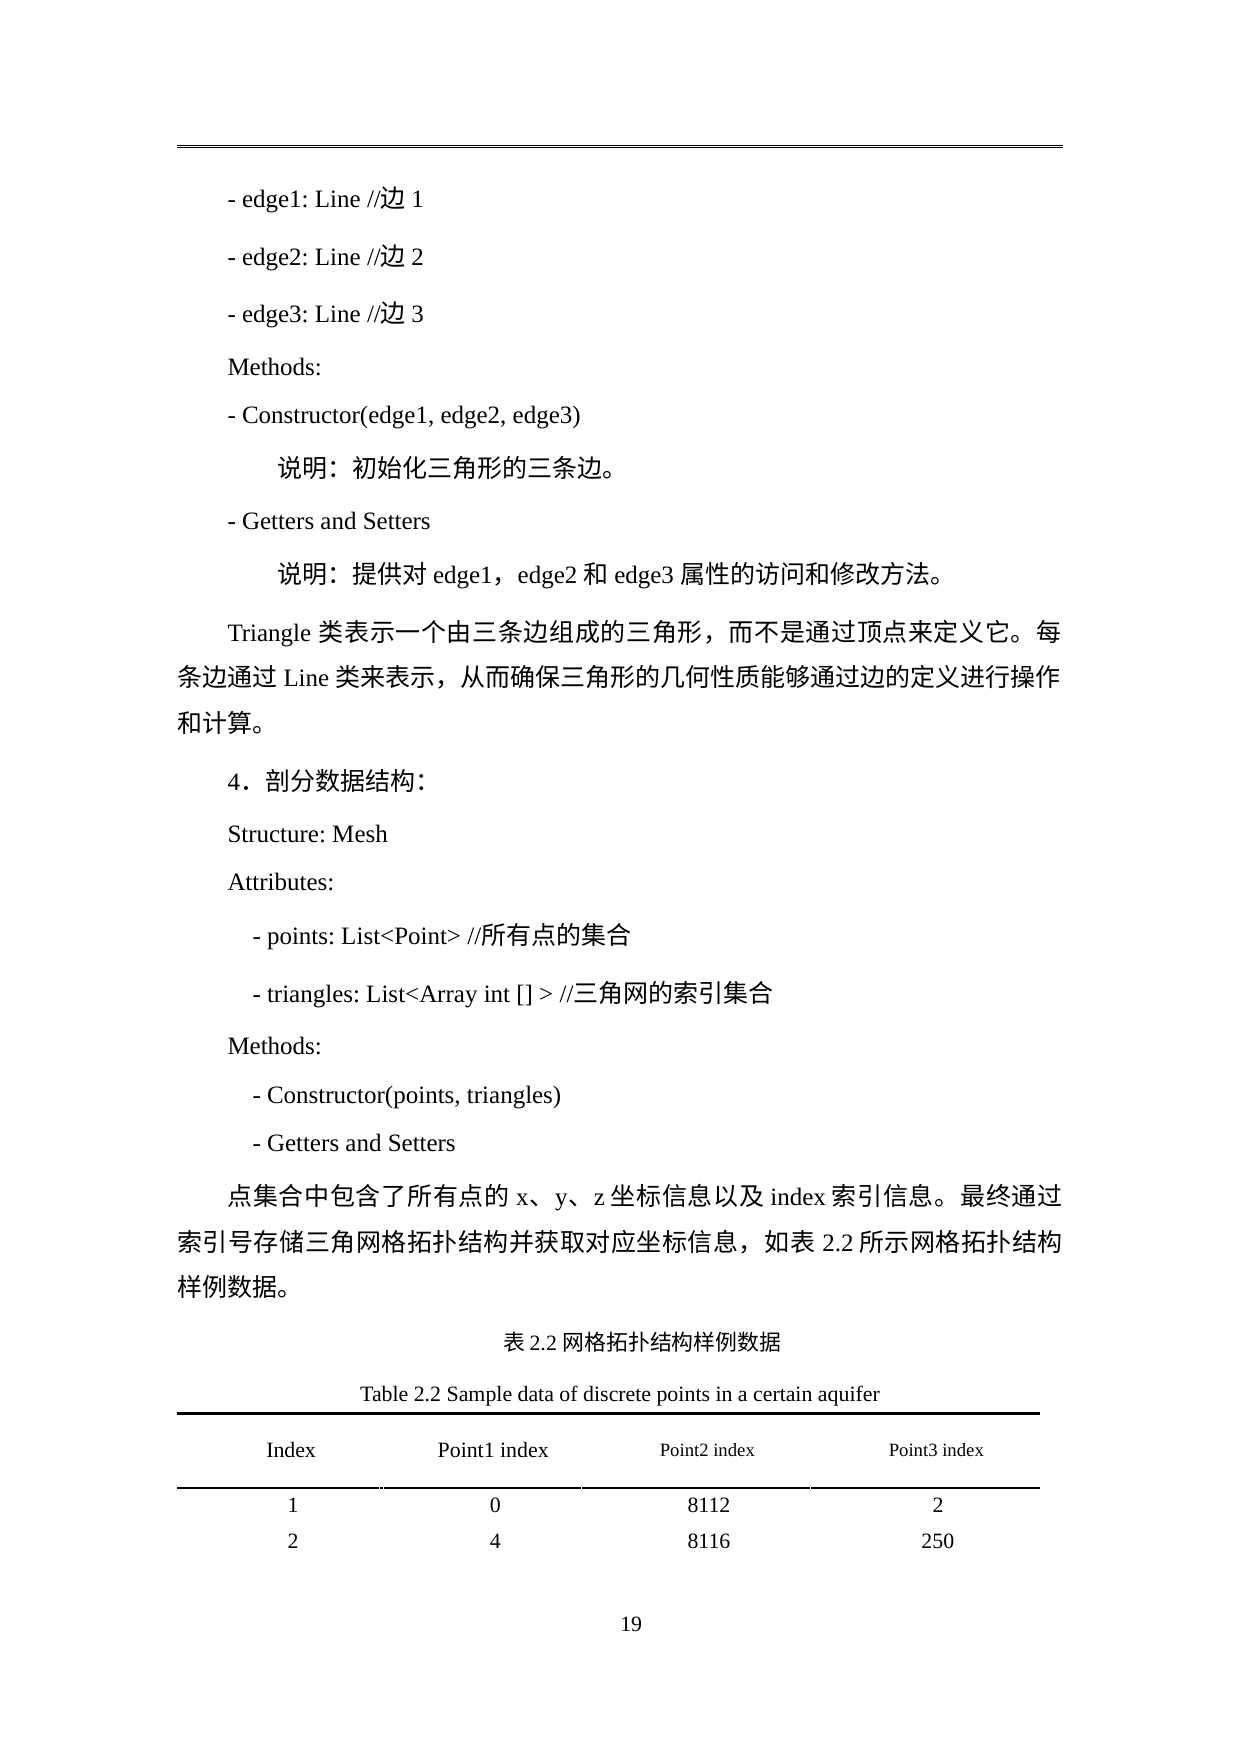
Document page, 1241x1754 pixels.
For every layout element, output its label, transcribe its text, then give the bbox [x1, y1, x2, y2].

text - triangles: List<Array int [] > //三角网的索引集合 [177, 973, 1063, 1010]
text 表2.2 网格拓扑结构样例数据 [177, 1325, 1063, 1357]
table_header Index [177, 1415, 379, 1487]
table_header Point1 index [380, 1415, 581, 1487]
text - Getters and Setters [177, 1128, 1063, 1157]
text - edge3: Line //边 3 [177, 294, 1063, 330]
text - Constructor(points, triangles) [177, 1080, 1063, 1108]
table_cell 2 [177, 1525, 383, 1560]
table_cell 8112 [582, 1489, 810, 1524]
text Structure: Mesh [177, 819, 1063, 848]
text Methods: [177, 1031, 1063, 1060]
table_header Point2 index [582, 1415, 810, 1487]
table_cell 1 [177, 1489, 383, 1524]
text - Getters and Setters [177, 506, 1063, 535]
text 4．剖分数据结构： [177, 761, 1063, 797]
table_cell 0 [384, 1489, 581, 1524]
text - edge1: Line //边 1 [177, 178, 1063, 214]
table_cell 2 [811, 1489, 1040, 1524]
text 说明：初始化三角形的三条边。 [177, 448, 1063, 485]
text Table 2.2 Sample data of discrete points in a certain aquifer [177, 1377, 1063, 1410]
text - Constructor(edge1, edge2, edge3) [177, 400, 1063, 429]
text - points: List<Point> //所有点的集合 [177, 916, 1063, 952]
text 说明：提供对 edge1，edge2 和 edge3 属性的访问和修改方法。 [177, 555, 1063, 591]
text 点集合中包含了所有点的x、y、z坐标信息以及index索引信息。最终通过索引号存储三角网格拓扑结构并获取对应坐标信息，如表2.2所示网格拓扑结构样例数据。 [177, 1177, 1063, 1303]
table_header Point3 index [811, 1415, 1040, 1487]
table_cell 8116 [582, 1525, 810, 1560]
text Triangle 类表示一个由三条边组成的三角形，而不是通过顶点来定义它。每条边通过 Line 类来表示，从而确保三角形的几何性质能够通过边的定义进行操作和计算。 [177, 613, 1063, 739]
table_cell 4 [384, 1525, 581, 1560]
table_cell 250 [811, 1525, 1040, 1560]
text Methods: [177, 352, 1063, 380]
text - edge2: Line //边 2 [177, 236, 1063, 272]
text Attributes: [177, 867, 1063, 896]
